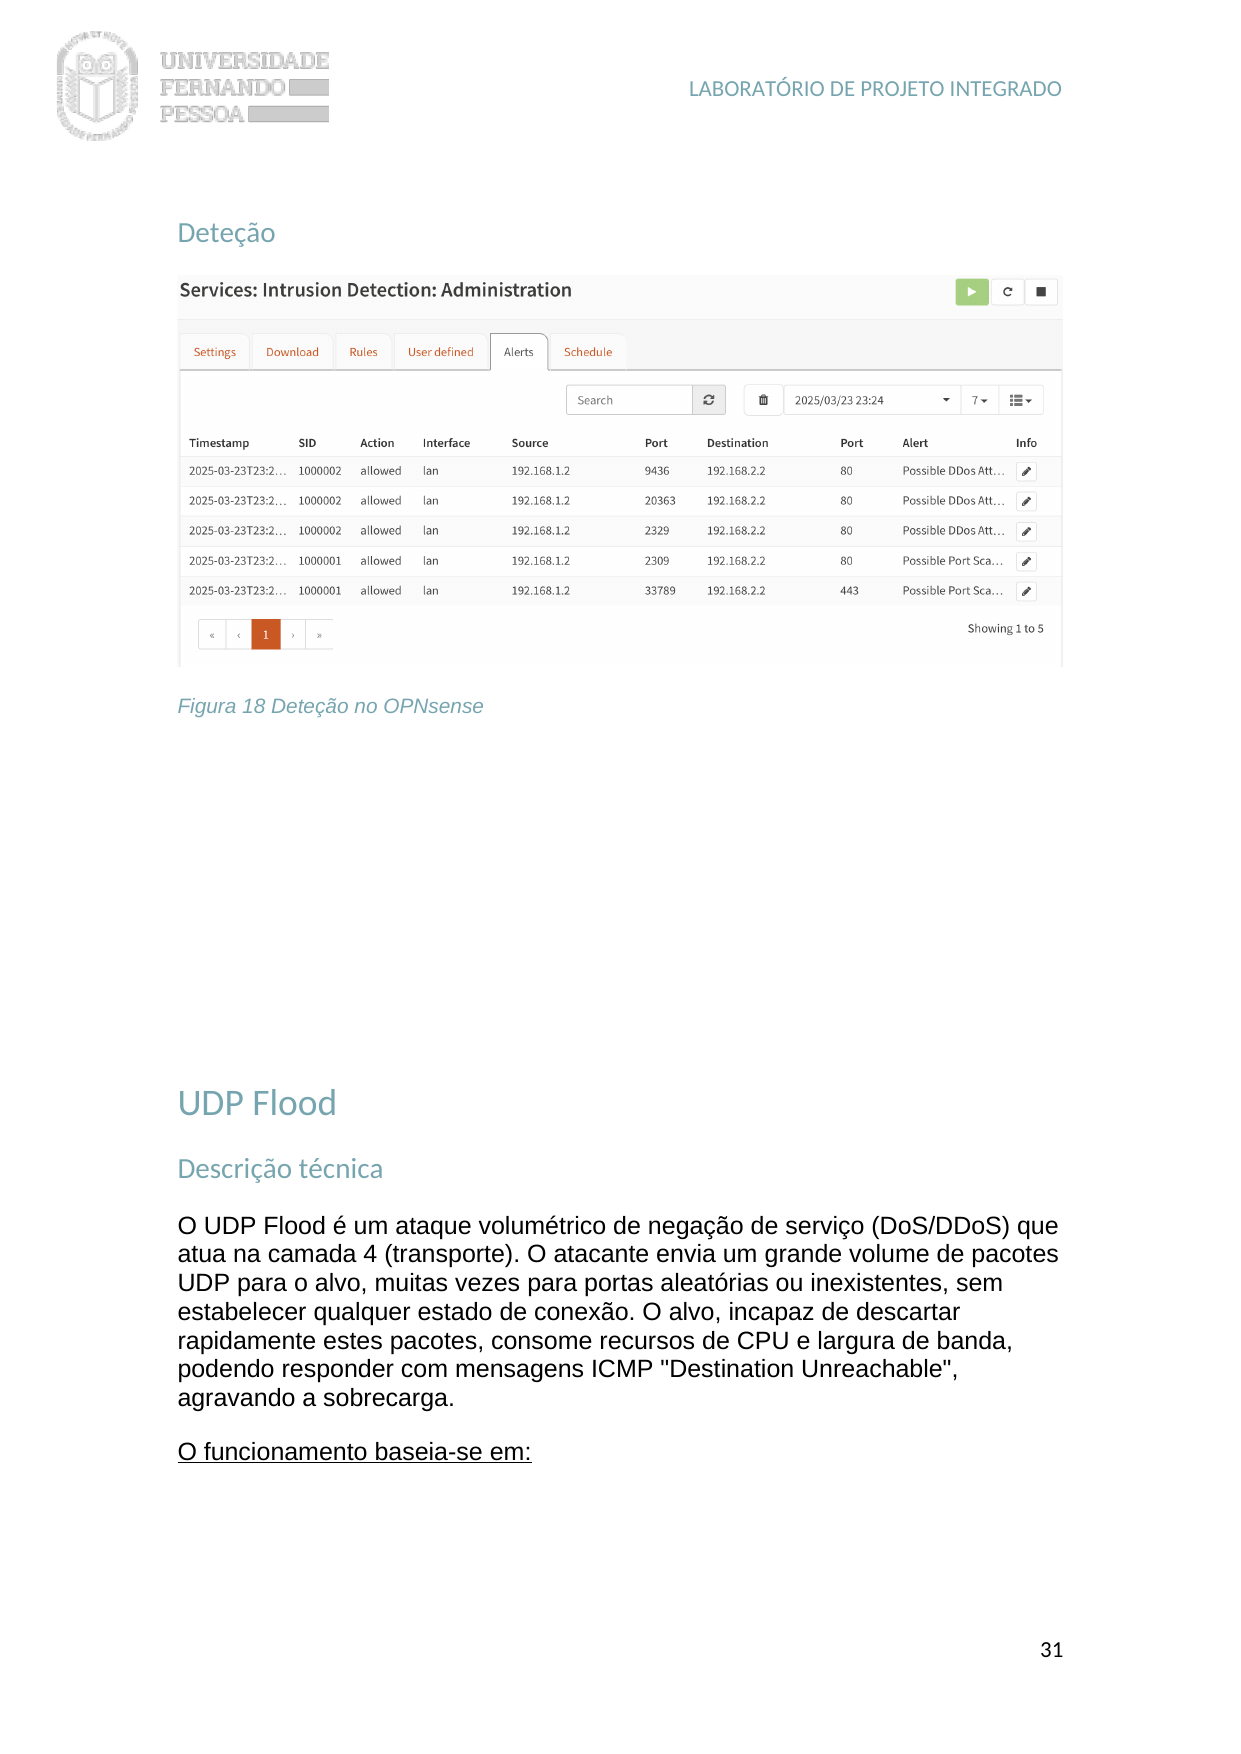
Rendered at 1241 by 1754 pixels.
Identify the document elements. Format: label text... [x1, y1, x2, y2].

subtitle UDP Flood [177, 1079, 1063, 1125]
picture [177, 275, 1063, 667]
text O UDP Flood é um ataque volumétrico de negação de serviço (DoS/DDoS) que atua na camada 4 (transporte). O atacante envia um grande volume de pacotes UDP para o alvo, muitas vezes para portas aleatórias ou inexistentes, sem estabelecer qualquer estado de conexão. O alvo, incapaz de descartar rapidamente estes pacotes, consome recursos de CPU e largura de banda, podendo responder com mensagens ICMP "Destination Unreachable", agravando a sobrecarga. [177, 1211, 1063, 1412]
text O funcionamento baseia-se em: [177, 1437, 1063, 1466]
picture [56, 31, 329, 141]
text Figura 18 Deteção no OPNsense [177, 694, 1063, 718]
subtitle Descrição técnica [177, 1150, 1063, 1186]
subtitle Deteção [177, 214, 1063, 250]
